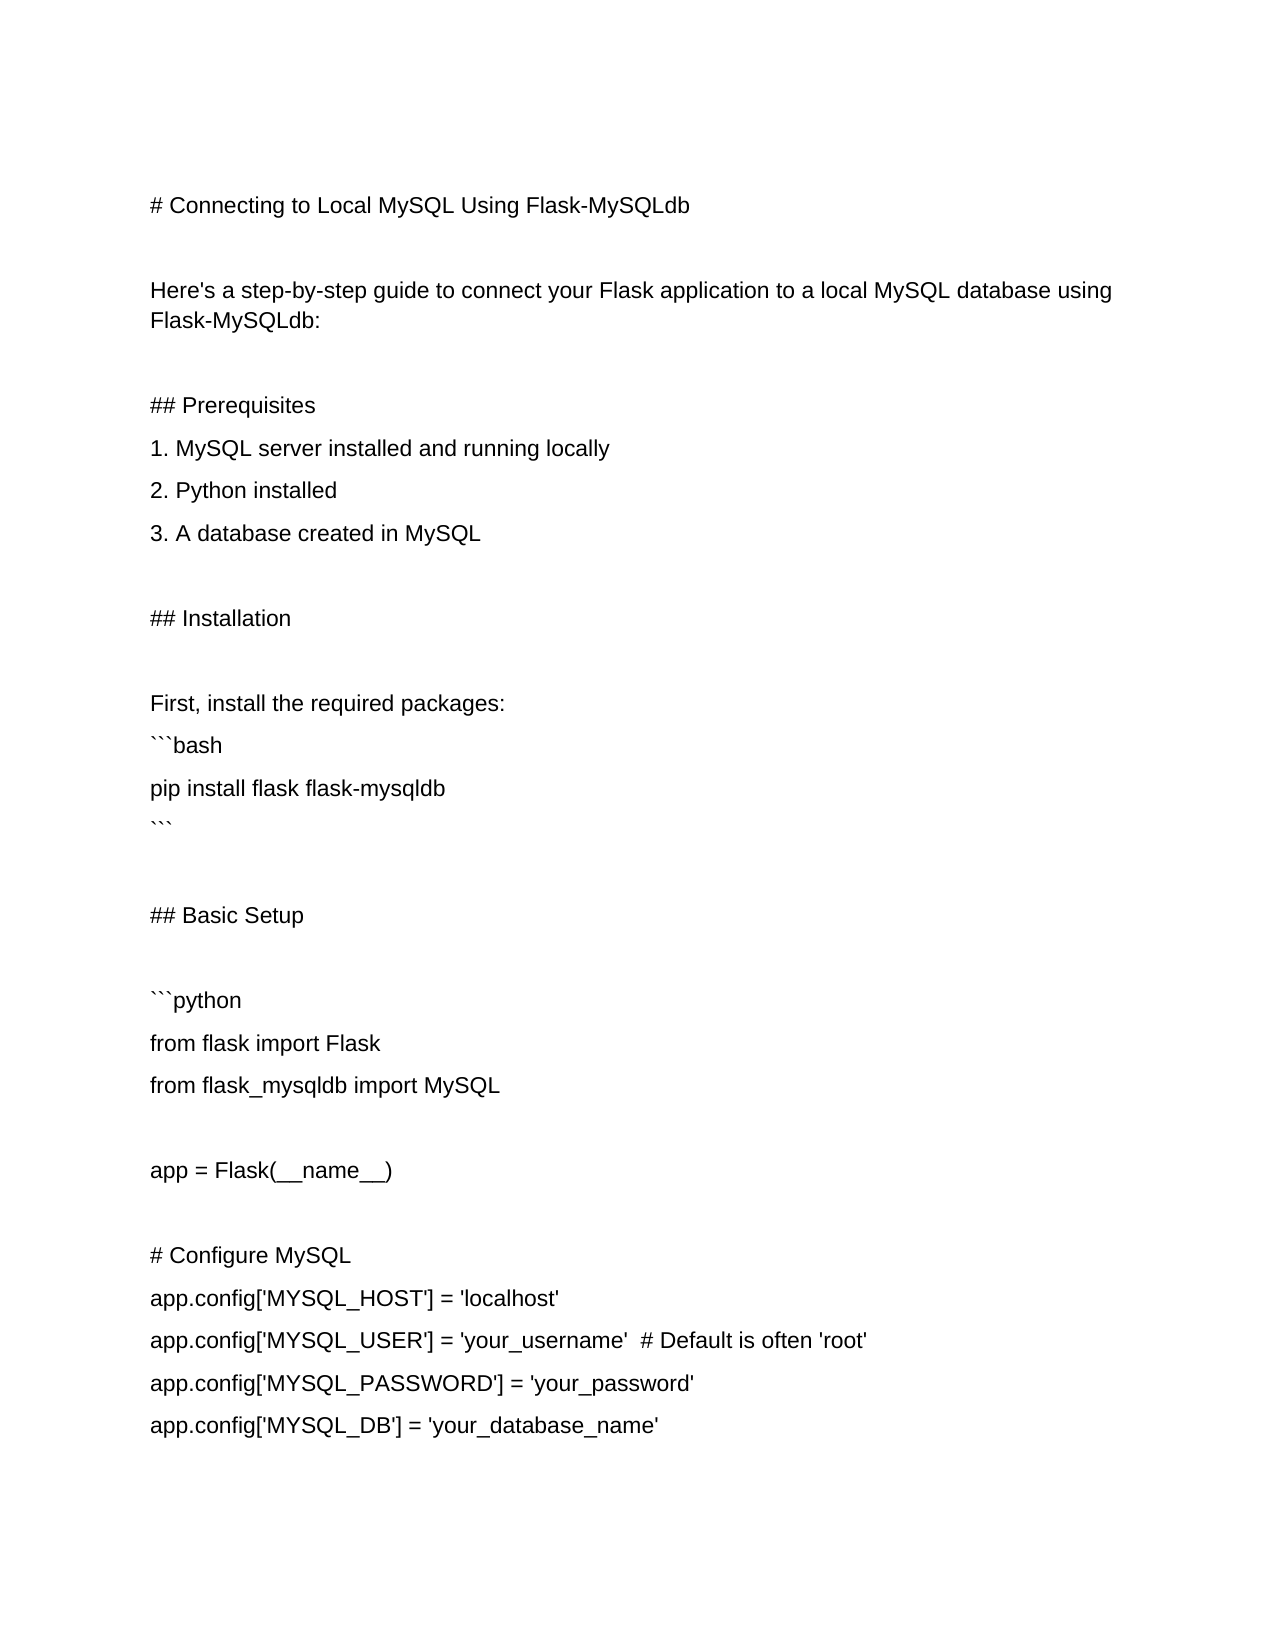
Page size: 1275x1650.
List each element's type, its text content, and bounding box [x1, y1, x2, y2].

text app.config['MYSQL_HOST'] = 'localhost' [150, 1285, 1125, 1311]
text # Connecting to Local MySQL Using Flask-MySQLdb [150, 192, 1125, 219]
text Here's a step-by-step guide to connect your Flask application to a local MySQL database using Flask-MySQLdb: [150, 277, 1125, 334]
text ## Prerequisites [150, 392, 1125, 419]
text 3. A database created in MySQL [150, 520, 1125, 546]
text app.config['MYSQL_PASSWORD'] = 'your_password' [150, 1370, 1125, 1396]
text app.config['MYSQL_USER'] = 'your_username' # Default is often 'root' [150, 1327, 1125, 1354]
text ## Installation [150, 605, 1125, 631]
text from flask_mysqldb import MySQL [150, 1072, 1125, 1099]
text ## Basic Setup [150, 902, 1125, 929]
text First, install the required packages: [150, 690, 1125, 716]
text app.config['MYSQL_DB'] = 'your_database_name' [150, 1412, 1125, 1439]
text pip install flask flask-mysqldb [150, 775, 1125, 801]
text app = Flask(__name__) [150, 1157, 1125, 1184]
text # Configure MySQL [150, 1242, 1125, 1269]
text 1. MySQL server installed and running locally [150, 435, 1125, 461]
text ``` [150, 817, 1125, 844]
text 2. Python installed [150, 477, 1125, 504]
text ```python [150, 987, 1125, 1014]
text ```bash [150, 732, 1125, 759]
text from flask import Flask [150, 1030, 1125, 1056]
